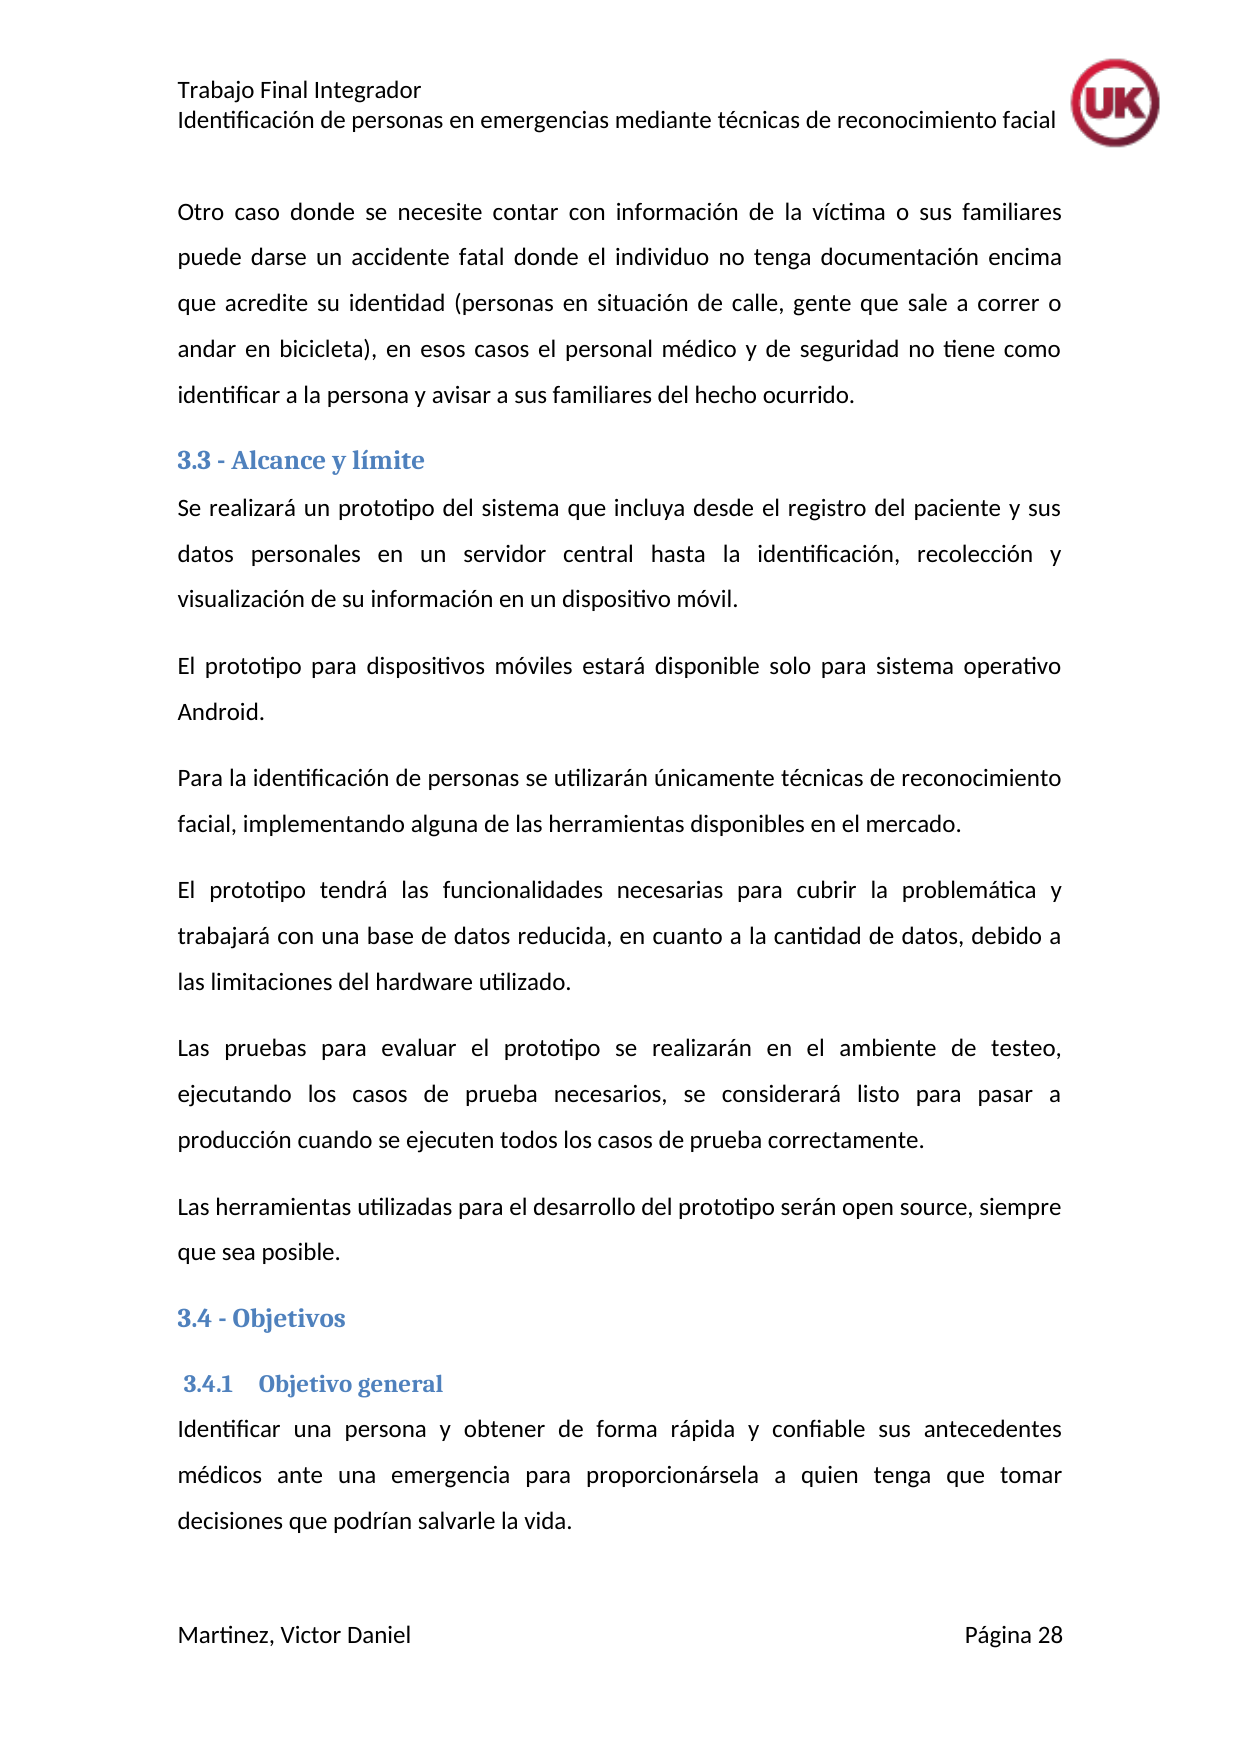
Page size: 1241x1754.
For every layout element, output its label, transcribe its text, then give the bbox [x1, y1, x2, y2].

text El prototipo tendrá las funcionalidades necesarias para cubrir la problemática y trabajará con una base de datos reducida, en cuanto a la cantidad de datos, debido a las limitaciones del hardware utilizado. [177, 874, 1063, 997]
picture [1057, 48, 1177, 155]
text Para la identificación de personas se utilizarán únicamente técnicas de reconocimiento facial, implementando alguna de las herramientas disponibles en el mercado. [177, 762, 1063, 838]
text Se realizará un prototipo del sistema que incluya desde el registro del paciente y sus datos personales en un servidor central hasta la identificación, recolección y visualización de su información en un dispositivo móvil. [177, 492, 1063, 614]
text Las herramientas utilizadas para el desarrollo del prototipo serán open source, siempre que sea posible. [177, 1191, 1063, 1267]
subtitle 3.4 - Objetivos [177, 1303, 1063, 1334]
subtitle 3.3 - Alcance y límite [177, 445, 1063, 476]
subtitle Objetivo general [183, 1370, 1063, 1399]
text Las pruebas para evaluar el prototipo se realizarán en el ambiente de testeo, ejecutando los casos de prueba necesarios, se considerará listo para pasar a producción cuando se ejecuten todos los casos de prueba correctamente. [177, 1033, 1063, 1154]
text Identificar una persona y obtener de forma rápida y confiable sus antecedentes médicos ante una emergencia para proporcionársela a quien tenga que tomar decisiones que podrían salvarle la vida. [177, 1413, 1063, 1536]
text El prototipo para dispositivos móviles estará disponible solo para sistema operativo Android. [177, 650, 1063, 726]
text Otro caso donde se necesite contar con información de la víctima o sus familiares puede darse un accidente fatal donde el individuo no tenga documentación encima que acredite su identidad (personas en situación de calle, gente que sale a correr o andar en bicicleta), en esos casos el personal médico y de seguridad no tiene como identificar a la persona y avisar a sus familiares del hecho ocurrido. [177, 196, 1063, 409]
